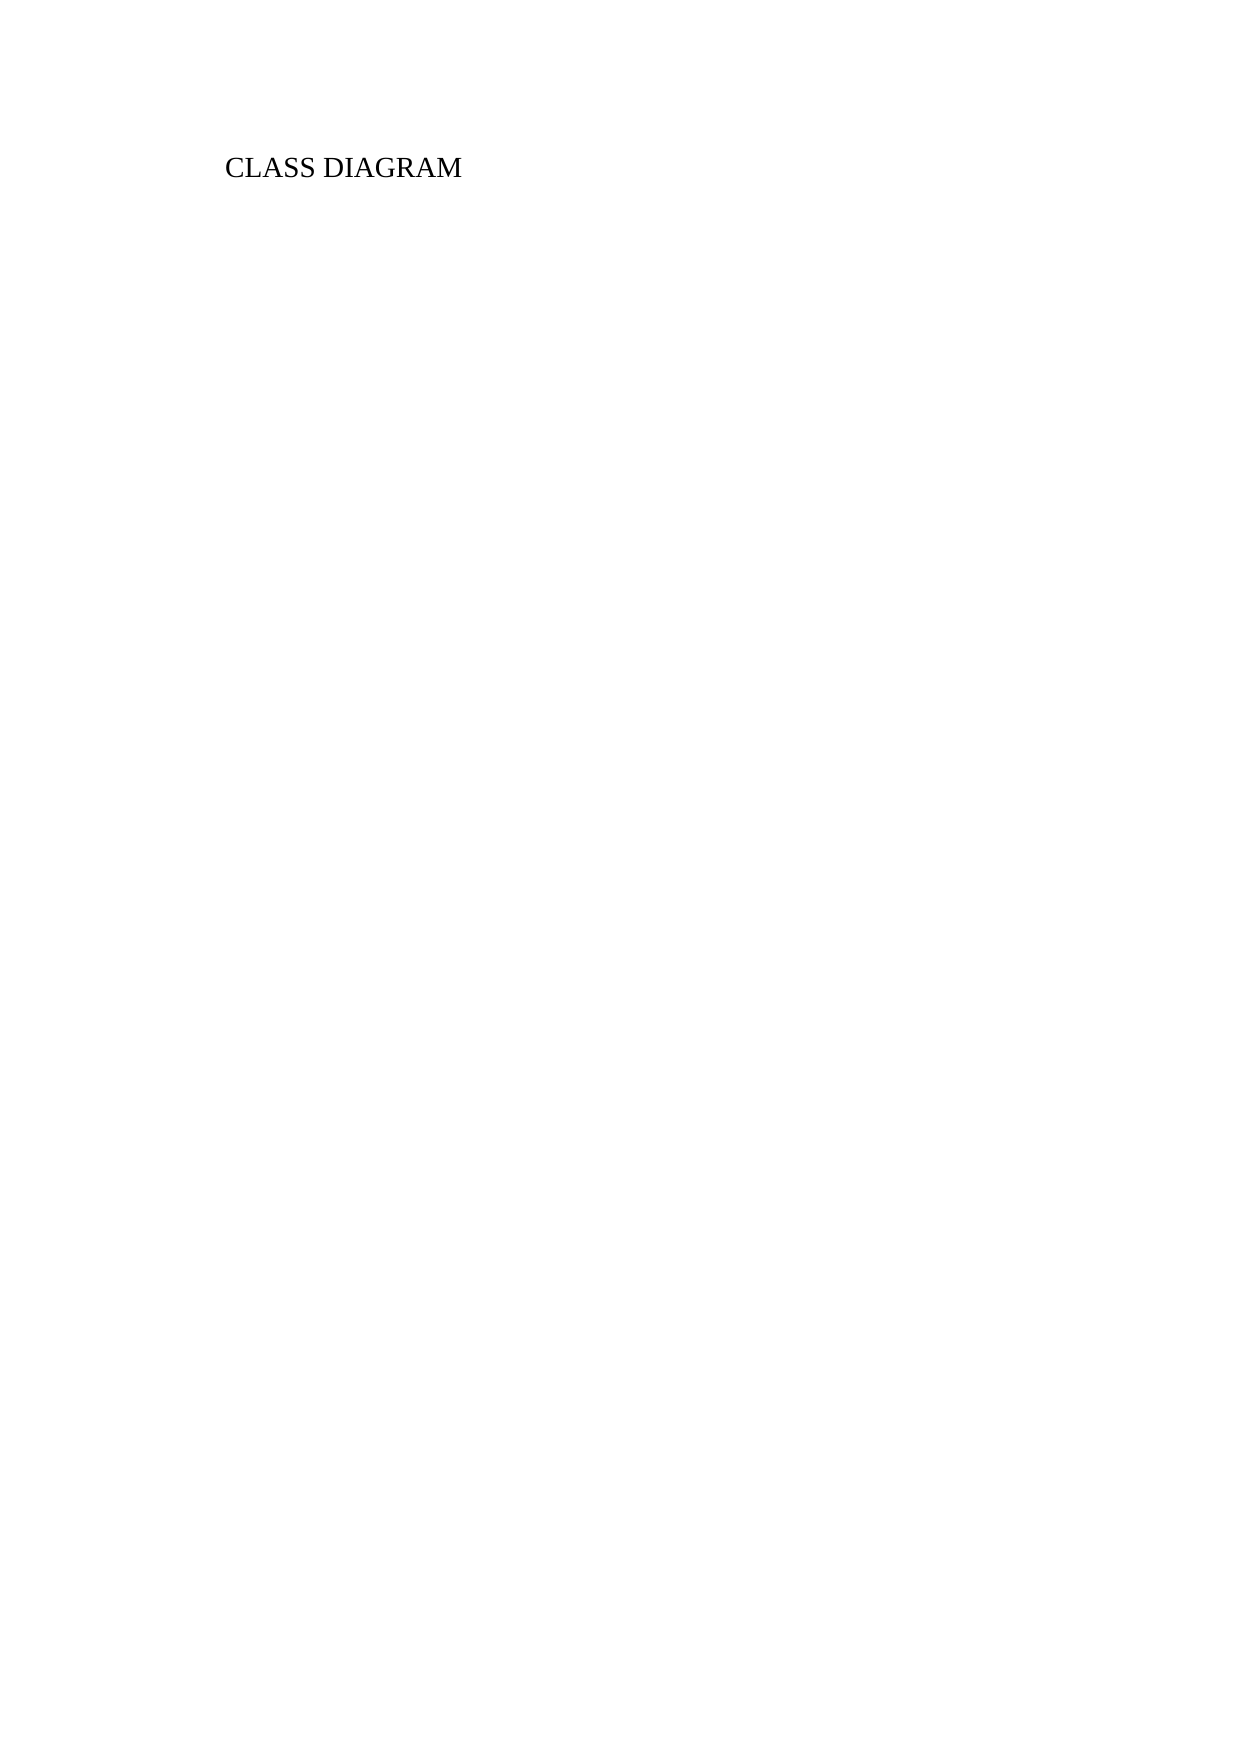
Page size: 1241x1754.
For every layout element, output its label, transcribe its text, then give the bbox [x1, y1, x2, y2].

list CLASS DIAGRAM [225, 150, 1090, 183]
